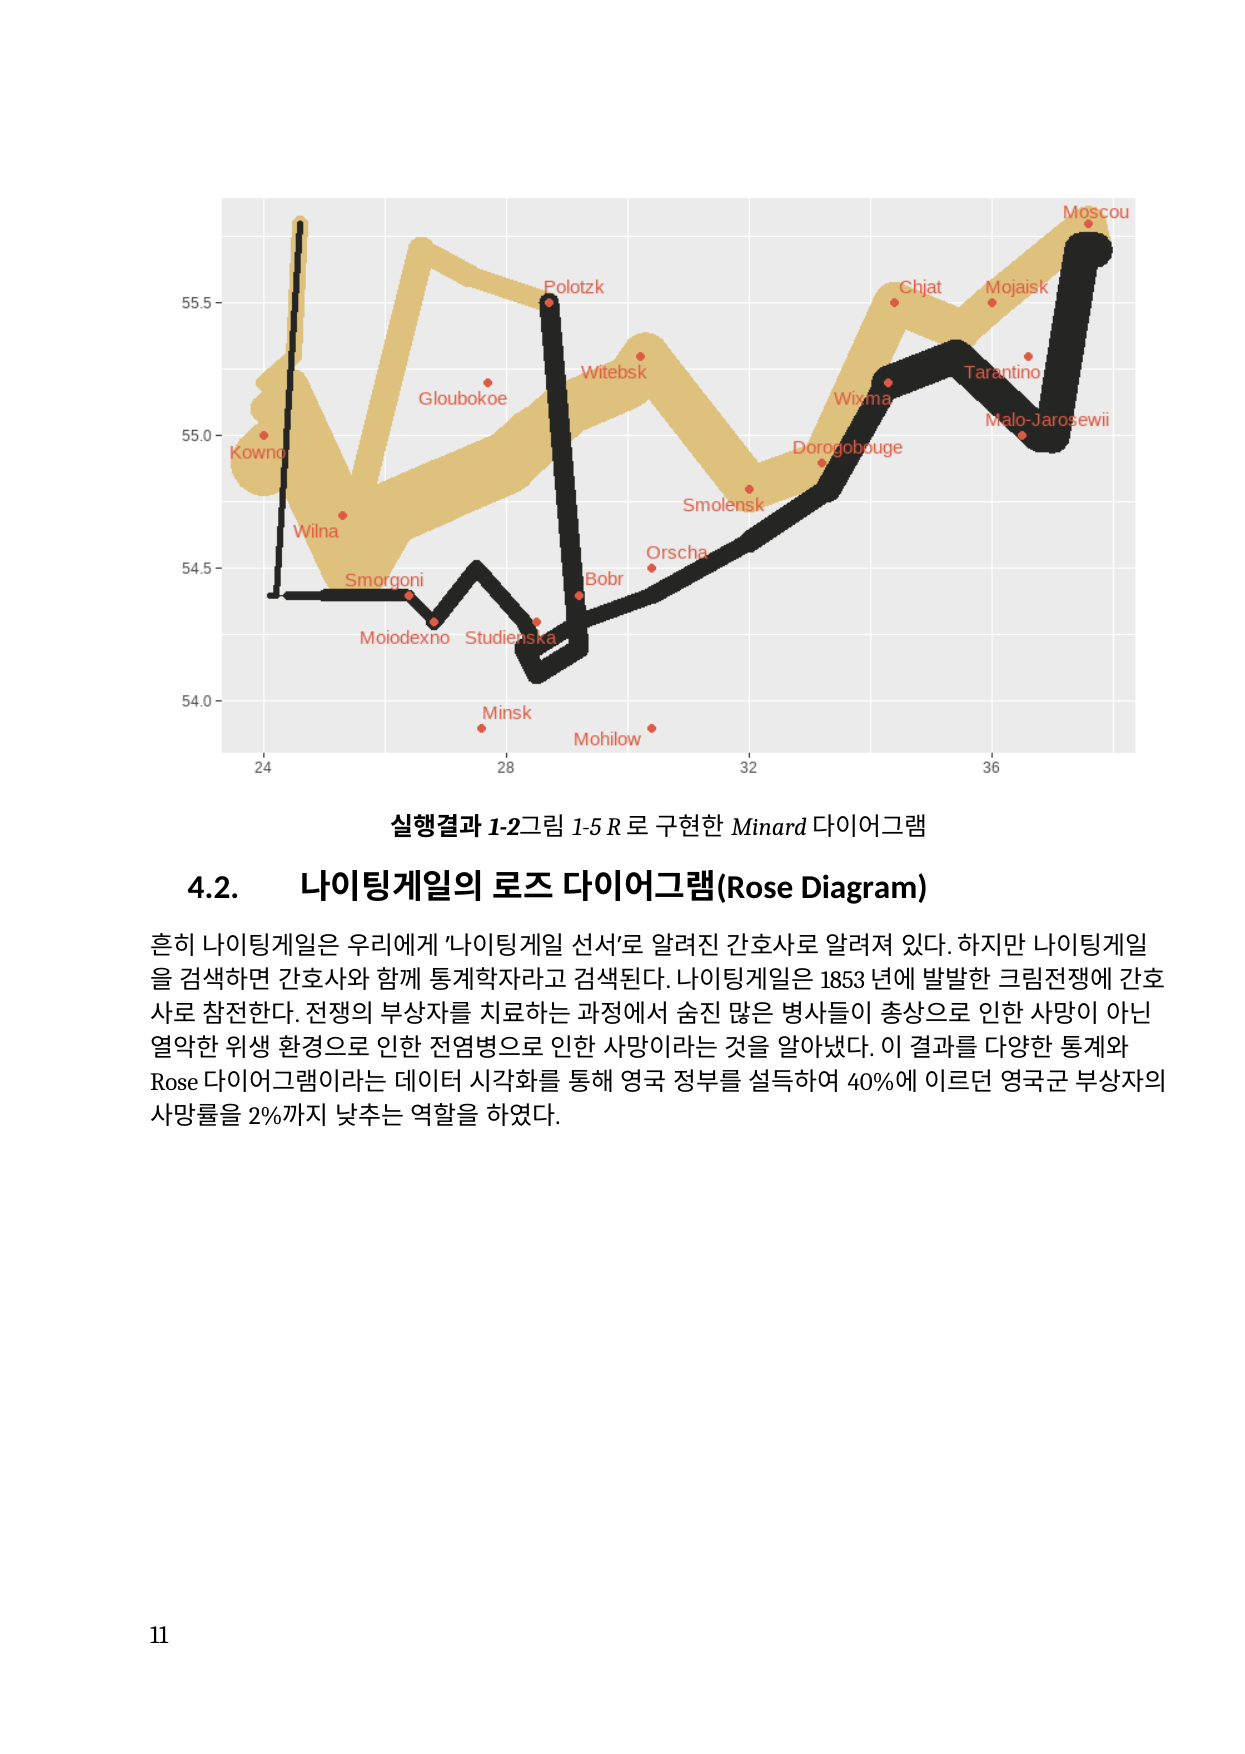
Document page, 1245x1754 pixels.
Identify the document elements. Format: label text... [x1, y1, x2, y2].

text 흔히 나이팅게일은 우리에게 ’나이팅게일 선서’로 알려진 간호사로 알려져 있다. 하지만 나이팅게일을 검색하면 간호사와 함께 통계학자라고 검색된다. 나이팅게일은 1853년에 발발한 크림전쟁에 간호사로 참전한다. 전쟁의 부상자를 치료하는 과정에서 숨진 많은 병사들이 총상으로 인한 사망이 아닌 열악한 위생 환경으로 인한 전염병으로 인한 사망이라는 것을 알아냈다. 이 결과를 다양한 통계와 Rose 다이어그램이라는 데이터 시각화를 통해 영국 정부를 설득하여 40%에 이르던 영국군 부상자의 사망률을 2%까지 낮추는 역할을 하였다. [150, 927, 1170, 1132]
picture [172, 187, 1148, 788]
text 실행결과 1-그림 1-5 R로 구현한 Minard 다이어그램 [150, 808, 1170, 842]
subtitle 나이팅게일의 로즈 다이어그램(Rose Diagram) [187, 863, 1170, 909]
